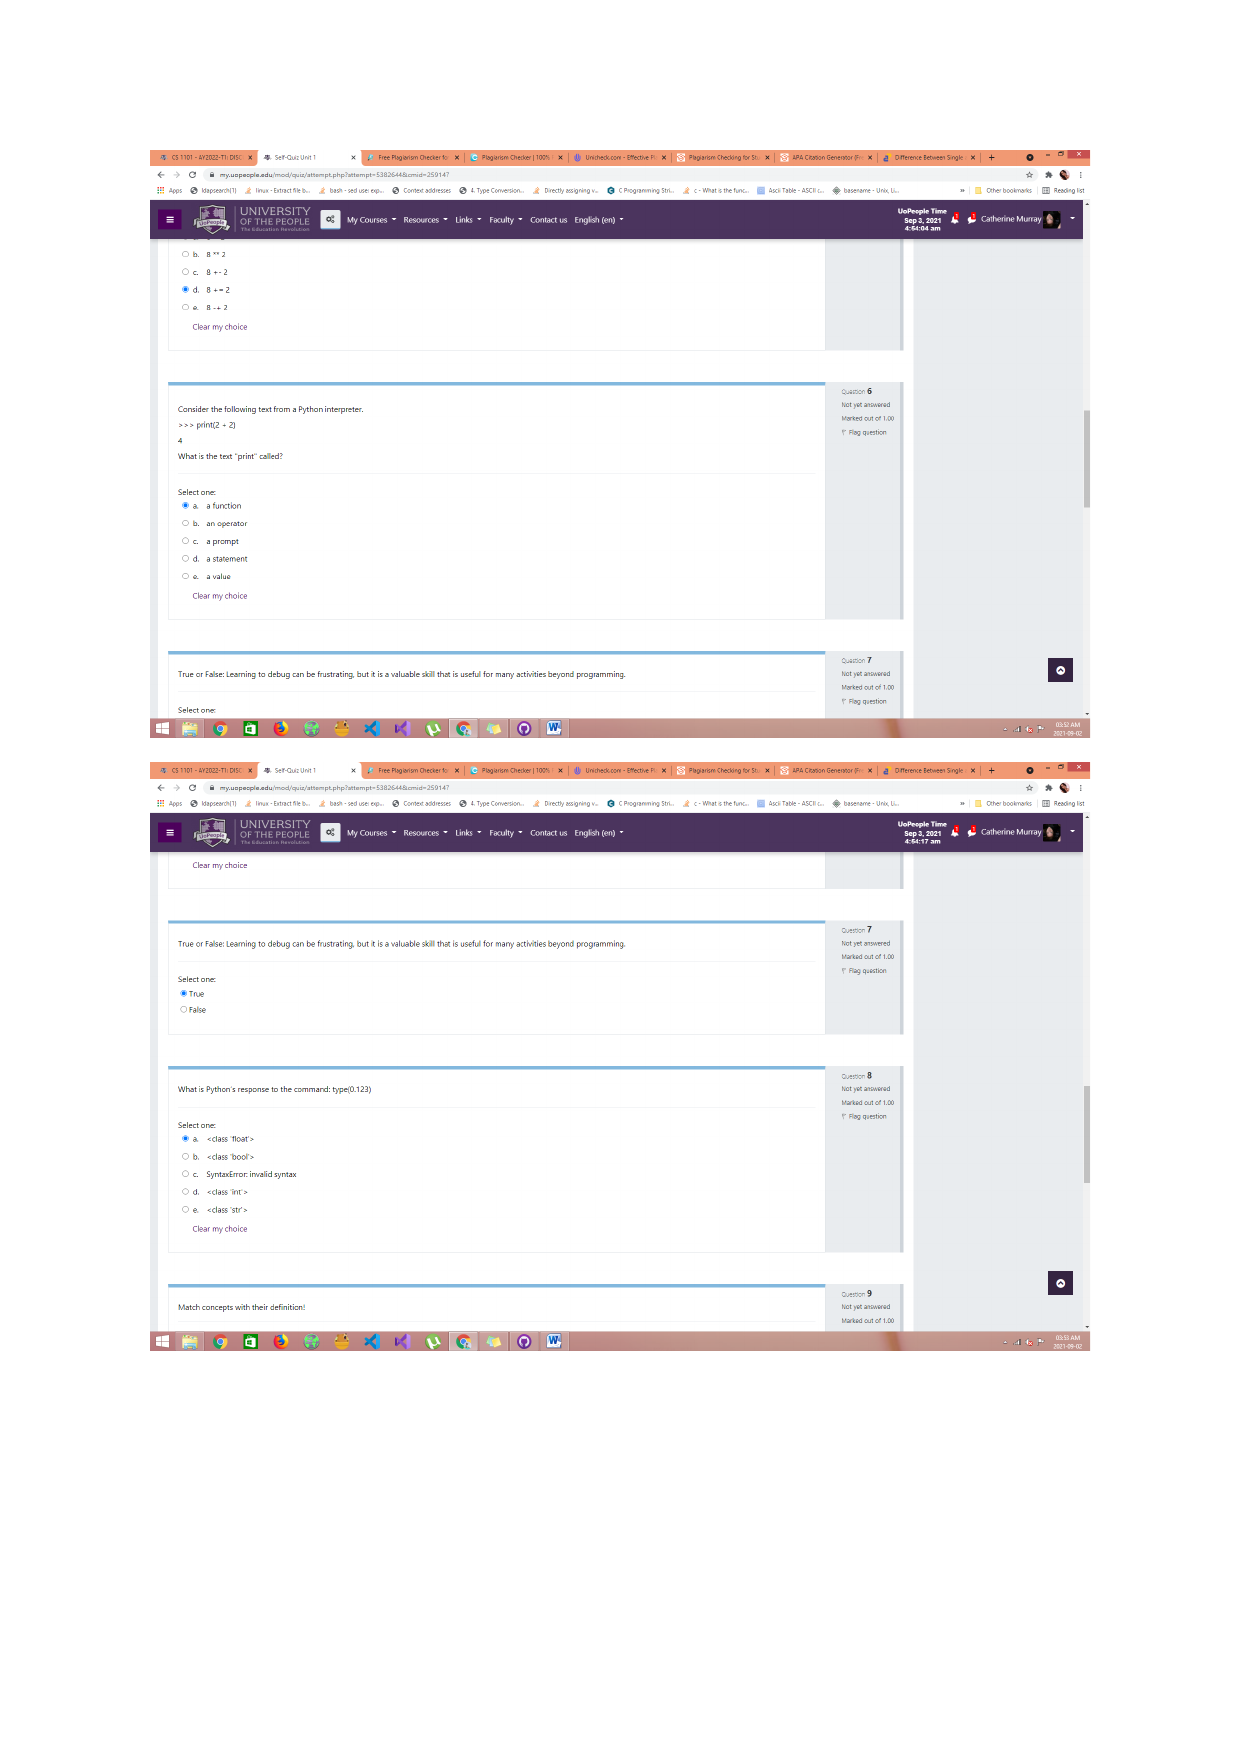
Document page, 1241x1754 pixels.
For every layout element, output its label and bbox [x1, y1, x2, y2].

picture [150, 762, 1091, 1351]
picture [150, 150, 1091, 738]
